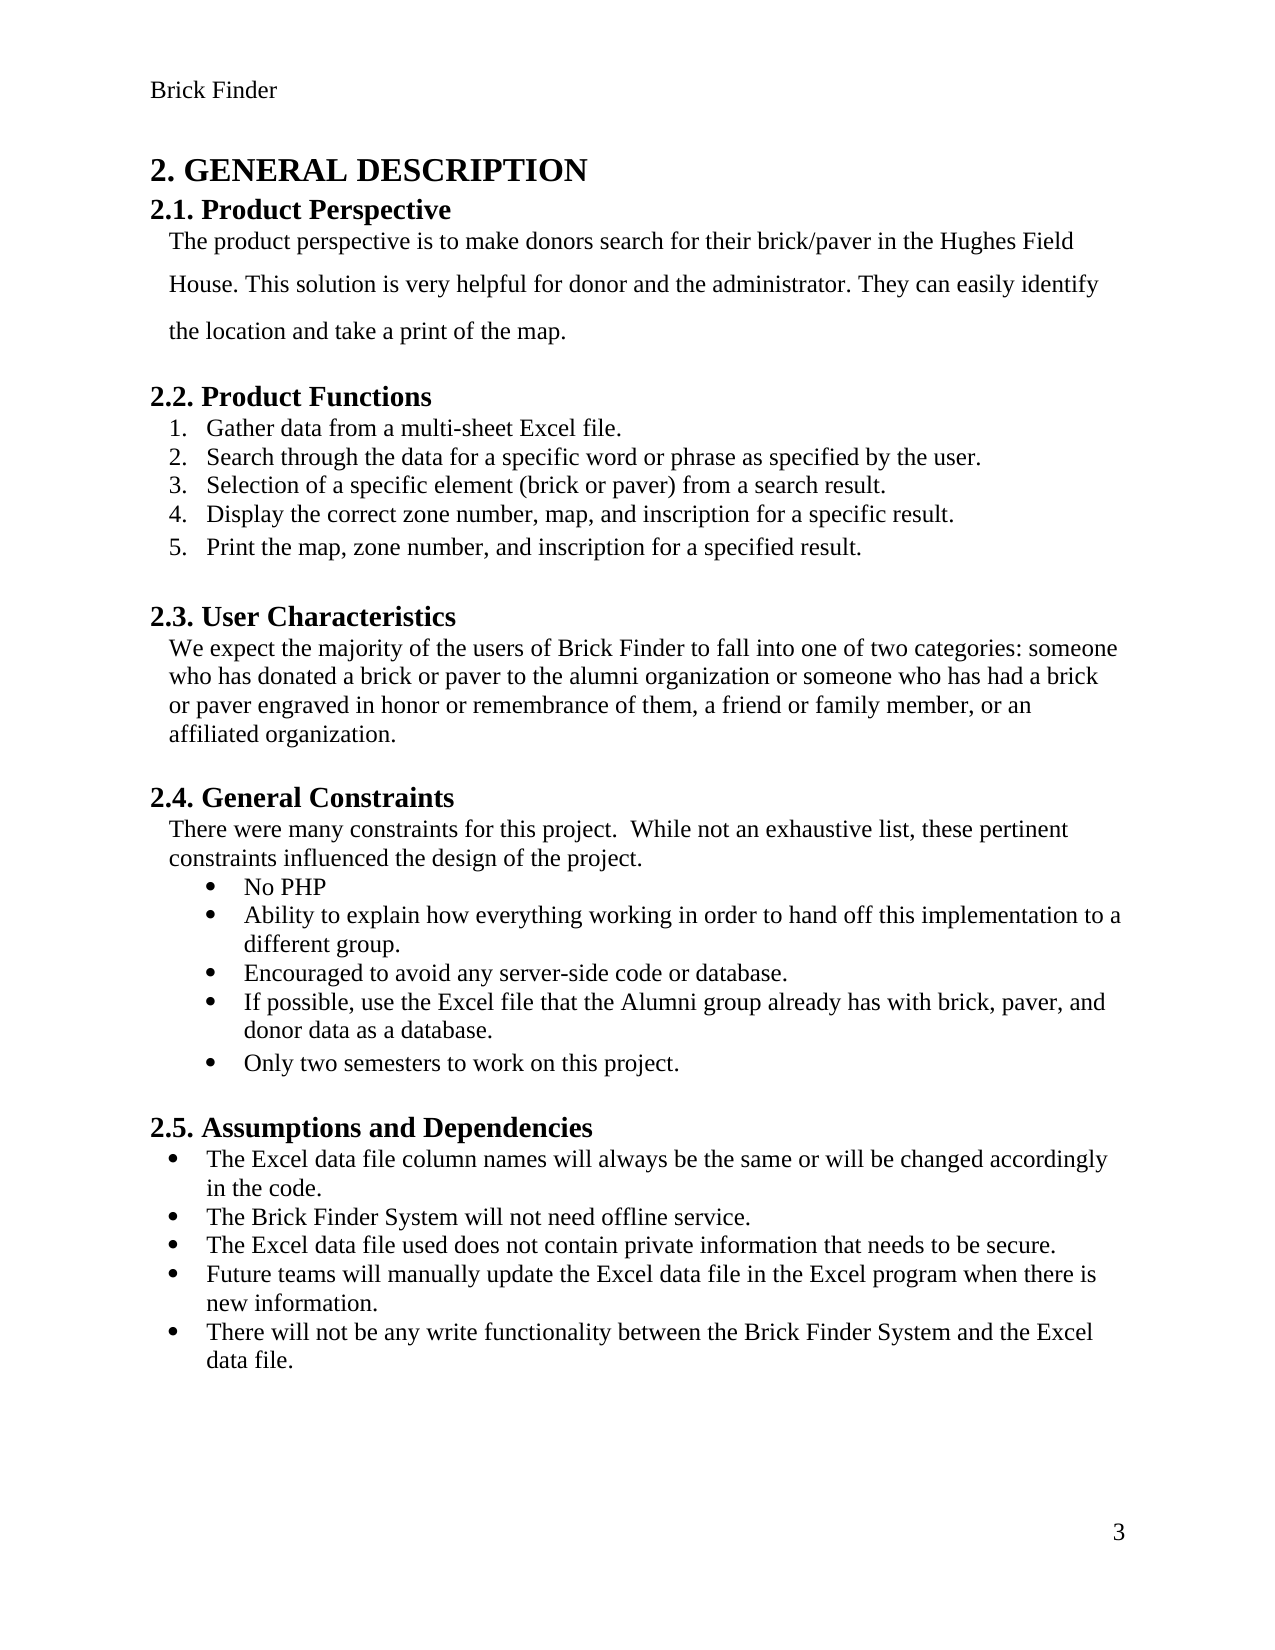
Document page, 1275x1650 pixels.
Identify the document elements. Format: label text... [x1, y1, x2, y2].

text There were many constraints for this project. While not an exhaustive list, these pertinent constraints influenced the design of the project. [169, 814, 1125, 872]
list Print the map, zone number, and inscription for a specified result. [169, 528, 1125, 595]
text We expect the majority of the users of Brick Finder to fall into one of two categories: someone who has donated a brick or paver to the alumni organization or someone who has had a brick or paver engraved in honor or remembrance of them, a friend or family member, or an affiliated organization. [169, 633, 1125, 748]
list Ability to explain how everything working in order to hand off this implementation to a different group. [206, 900, 1125, 958]
subtitle 2.2. Product Functions [150, 379, 1125, 413]
subtitle 2.4. General Constraints [150, 781, 1125, 814]
subtitle 2. GENERAL DESCRIPTION [150, 150, 1125, 188]
list Selection of a specific element (brick or paver) from a search result. [169, 470, 1125, 499]
list There will not be any write functionality between the Brick Finder System and the Excel data file. [169, 1317, 1125, 1374]
list Search through the data for a specific word or phrase as specified by the user. [169, 442, 1125, 470]
list Display the correct zone number, map, and inscription for a specific result. [169, 499, 1125, 528]
subtitle 2.5. Assumptions and Dependencies [150, 1111, 1125, 1144]
list The Excel data file used does not contain private information that needs to be secure. [169, 1230, 1125, 1259]
list Encouraged to avoid any server-side code or database. [206, 958, 1125, 987]
list The Excel data file column names will always be the same or will be changed accordingly in the code. [169, 1144, 1125, 1202]
list The Brick Finder System will not need offline service. [169, 1202, 1125, 1230]
list Only two semesters to work on this project. [206, 1044, 1125, 1078]
list If possible, use the Excel file that the Alumni group already has with brick, paver, and donor data as a database. [206, 987, 1125, 1044]
subtitle 2.3. User Characteristics [150, 599, 1125, 633]
list No PHP [206, 872, 1125, 900]
subtitle 2.1. Product Perspective [150, 192, 1125, 226]
list Gather data from a multi-sheet Excel file. [169, 413, 1125, 442]
list Future teams will manually update the Excel data file in the Excel program when there is new information. [169, 1259, 1125, 1317]
text The product perspective is to make donors search for their brick/paver in the Hughes Field House. This solution is very helpful for donor and the administrator. They can easily identify the location and take a print of the map. [169, 226, 1125, 346]
